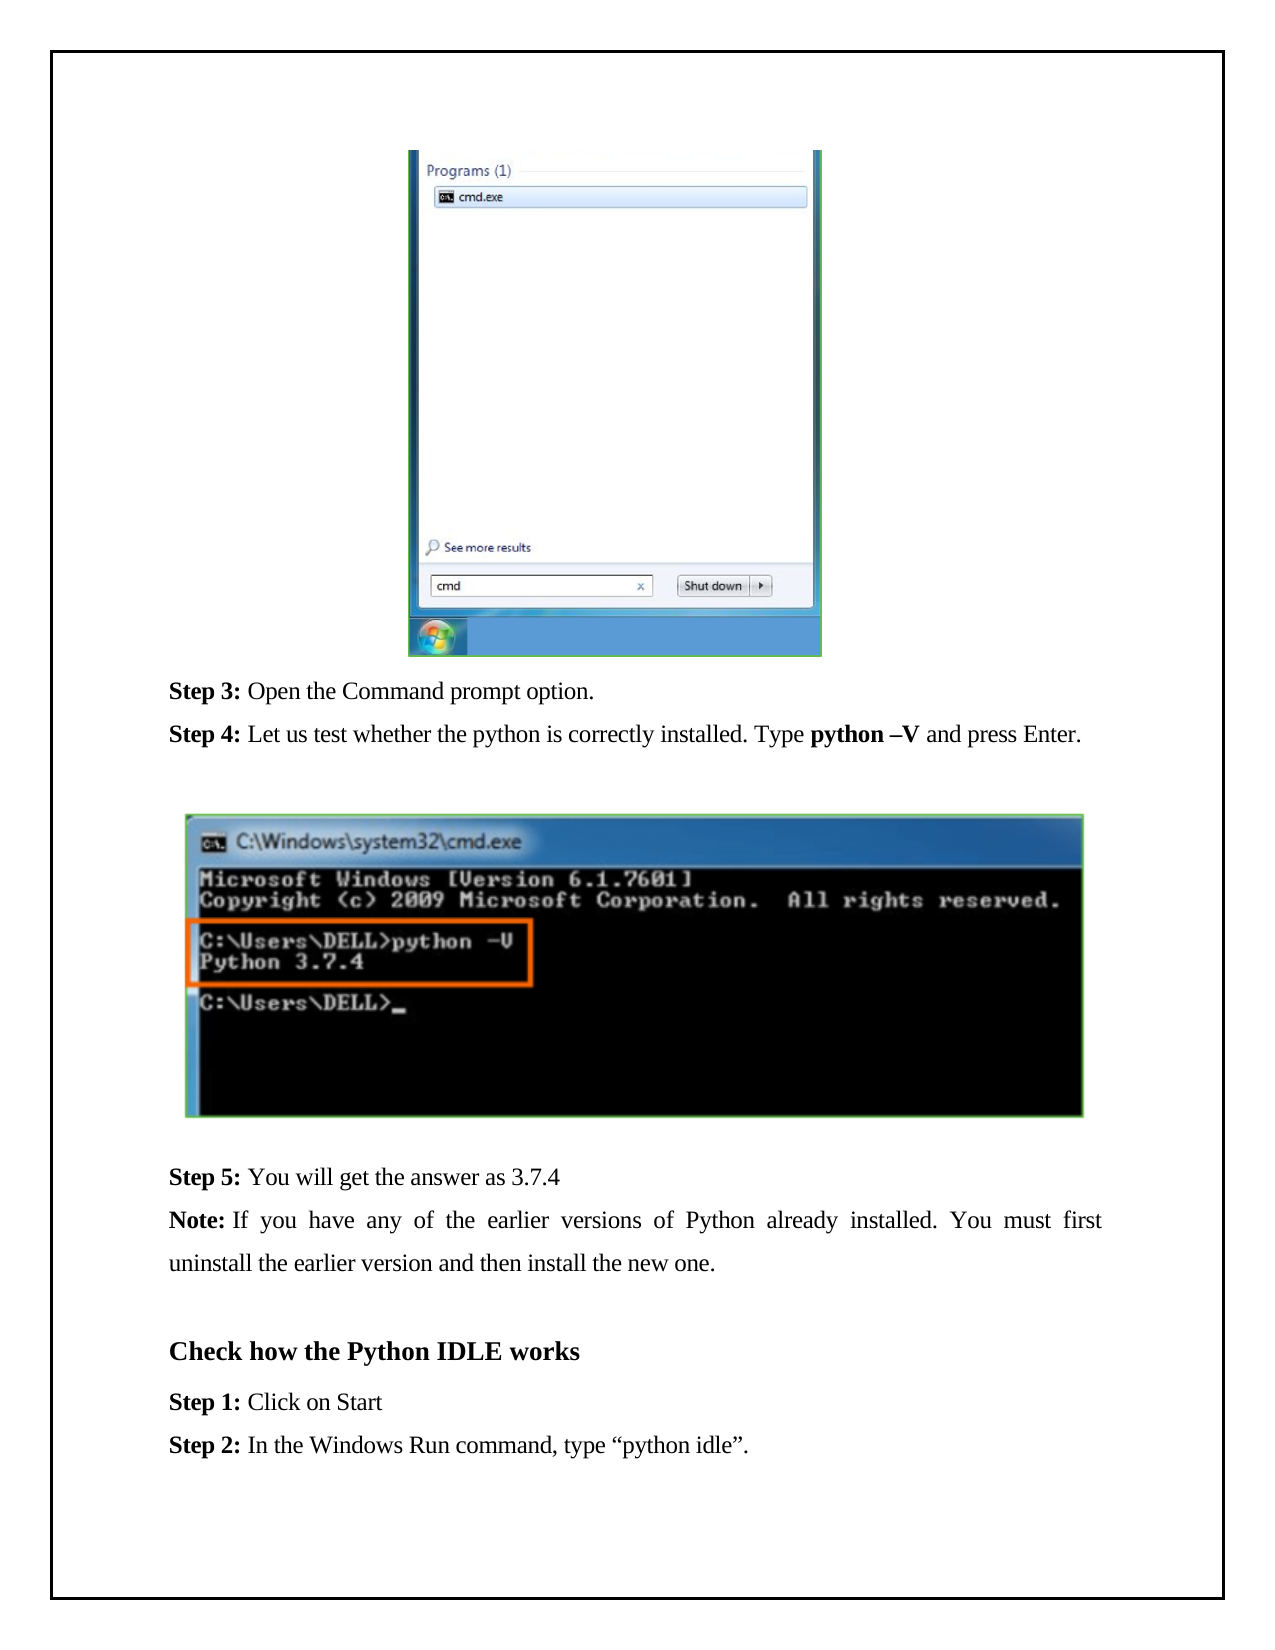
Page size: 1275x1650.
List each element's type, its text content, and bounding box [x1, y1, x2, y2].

text Step 1: Click on Start [169, 1387, 1103, 1416]
picture [168, 800, 1160, 1148]
picture [387, 150, 885, 662]
subtitle Check how the Python IDLE works [169, 1334, 1103, 1366]
text Step 4: Let us test whether the python is correctly installed. Type python –V and press Enter. [169, 719, 1103, 748]
text Note: If you have any of the earlier versions of Python already installed. You must first uninstall the earlier version and then install the new one. [169, 1205, 1103, 1277]
text Step 2: In the Windows Run command, type “python idle”. [169, 1431, 1103, 1459]
text Step 3: Open the Command prompt option. [169, 676, 1103, 705]
text Step 5: You will get the answer as 3.7.4 [169, 1162, 1103, 1191]
